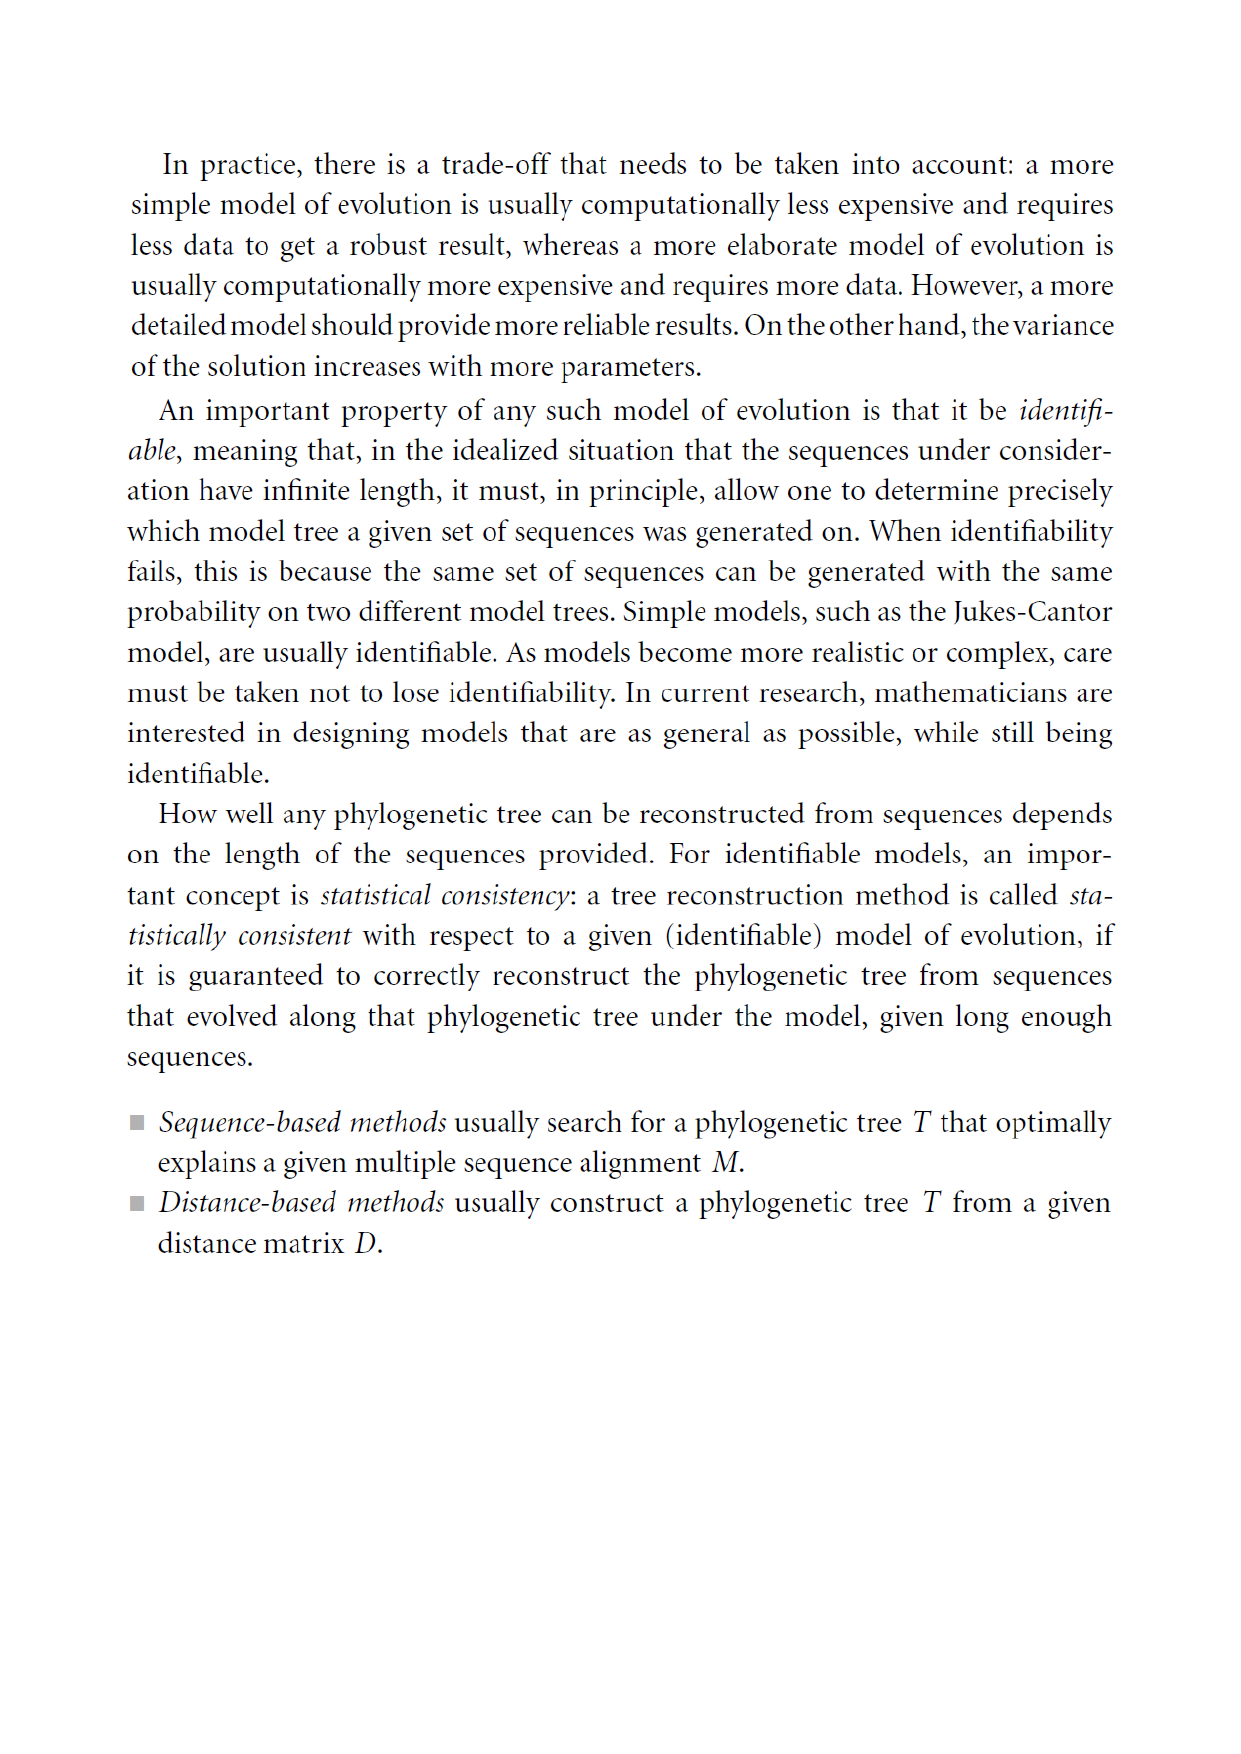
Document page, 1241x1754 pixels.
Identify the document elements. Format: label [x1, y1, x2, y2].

picture [118, 1097, 1123, 1263]
picture [118, 389, 1123, 1077]
picture [118, 147, 1123, 385]
